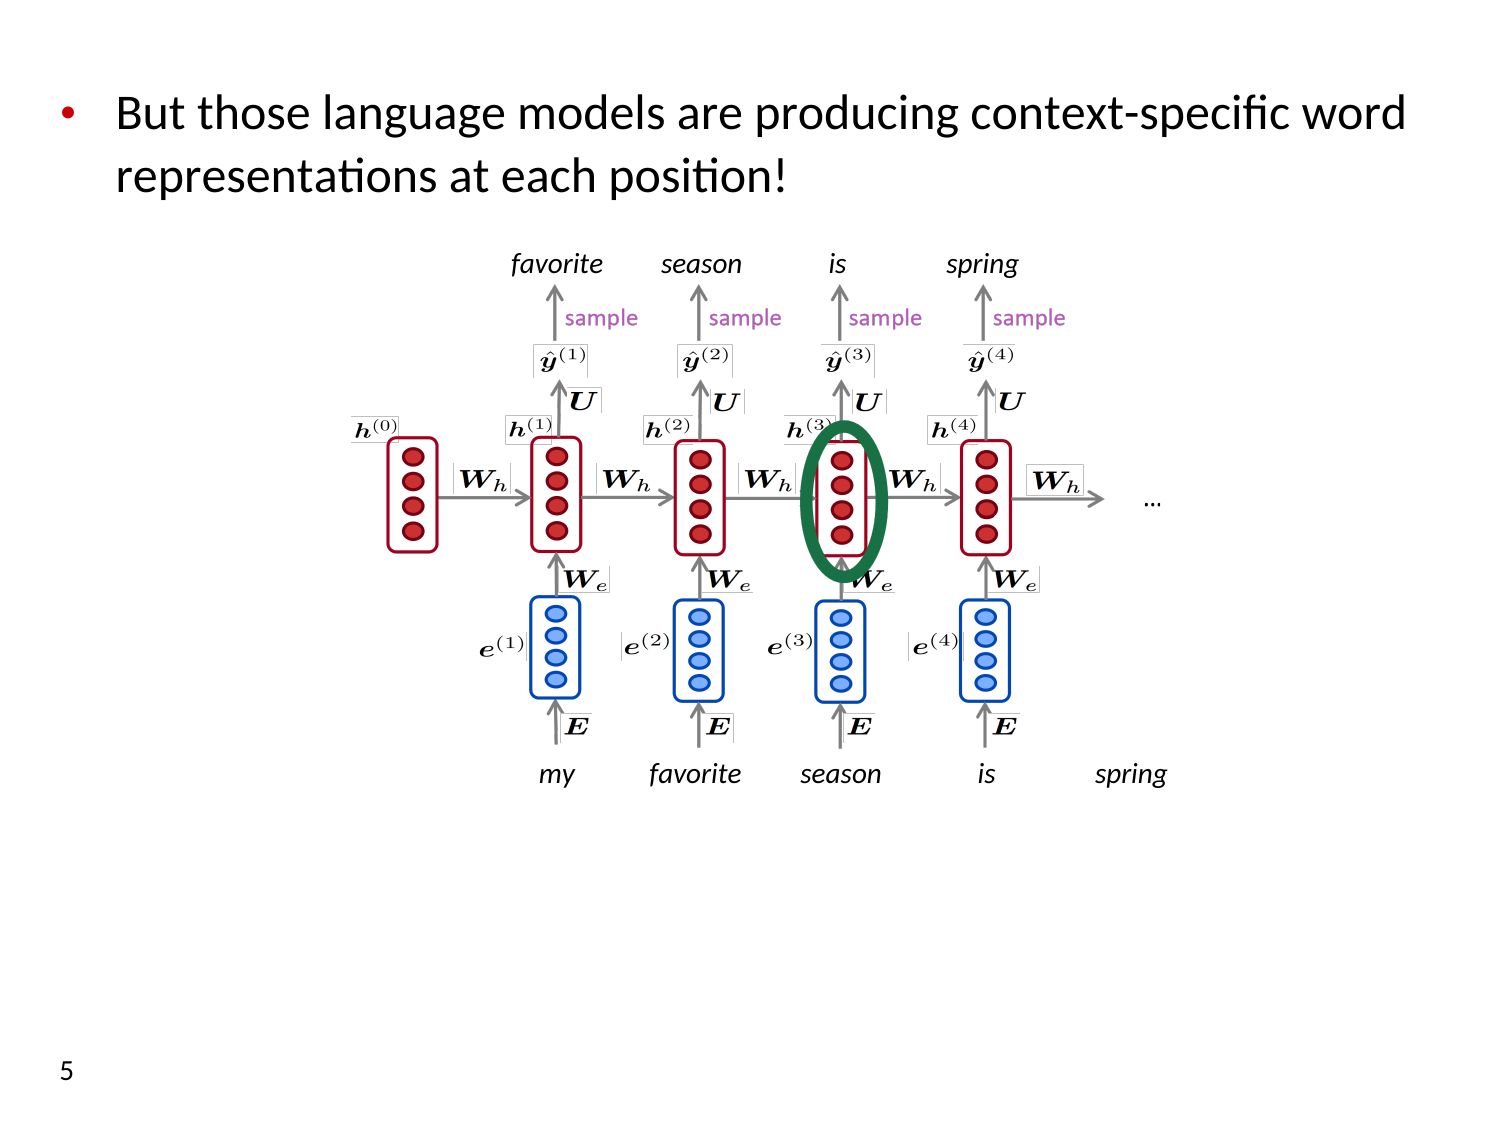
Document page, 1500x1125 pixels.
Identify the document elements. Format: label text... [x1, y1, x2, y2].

text favorite season is spring [59, 245, 1441, 281]
text my favorite season is spring [59, 755, 1441, 790]
list But those language models are producing context-specific word representations at each position! [59, 81, 1441, 205]
picture [350, 283, 1161, 749]
